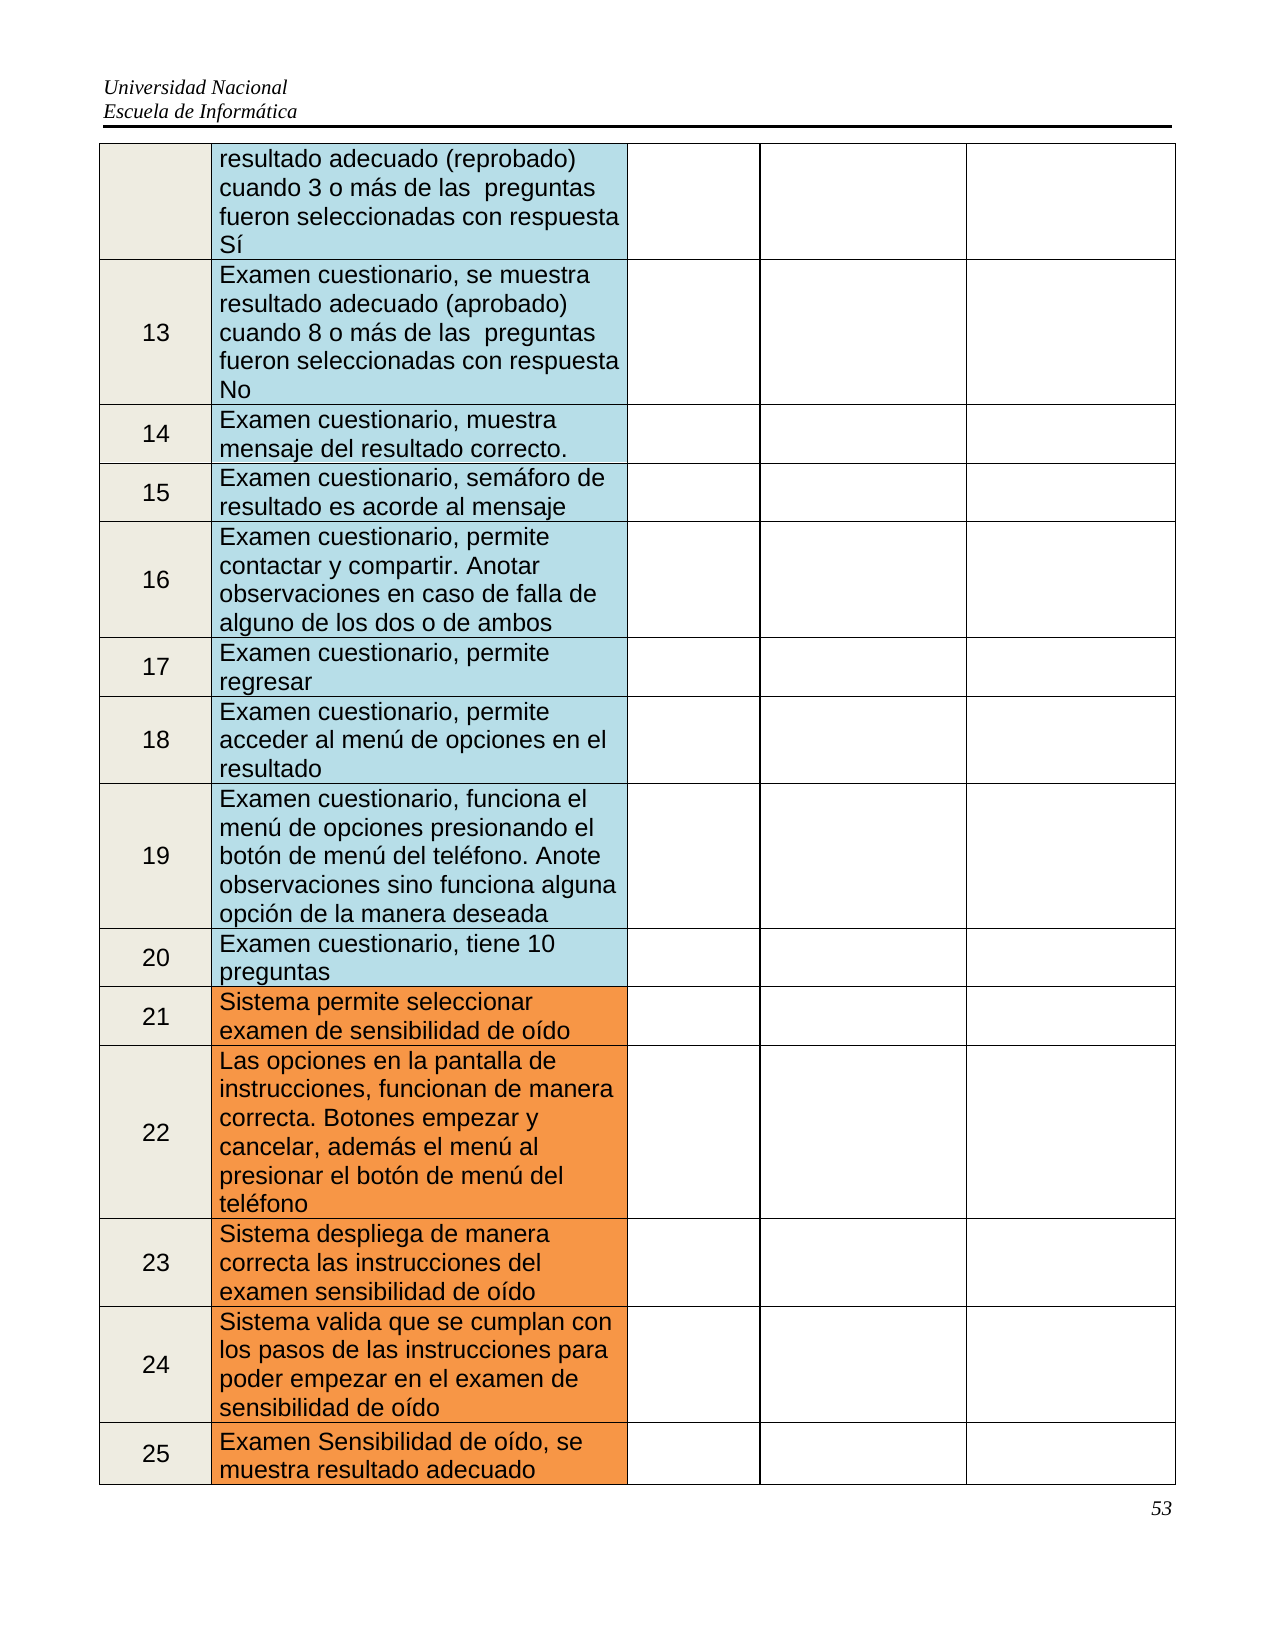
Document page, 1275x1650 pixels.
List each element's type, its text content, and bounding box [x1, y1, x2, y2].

table_cell 13 [100, 260, 211, 404]
table_cell Sistema permite seleccionar examen de sensibilidad de oído [212, 987, 627, 1045]
table_cell [628, 1307, 759, 1422]
table_cell [628, 1046, 759, 1218]
table_cell Examen cuestionario, se muestra resultado adecuado (aprobado) cuando 8 o más de las preguntas fueron seleccionadas con respuesta No [212, 260, 627, 404]
table_cell 16 [100, 522, 211, 637]
table_cell [967, 1219, 1175, 1306]
table_cell [967, 260, 1175, 404]
table_cell [967, 1423, 1175, 1484]
table_cell Examen cuestionario, funciona el menú de opciones presionando el botón de menú del teléfono. Anote observaciones sino funciona alguna opción de la manera deseada [212, 784, 627, 928]
table_cell [628, 464, 759, 521]
table_cell 23 [100, 1219, 211, 1306]
table_cell [628, 1219, 759, 1306]
table_cell [628, 260, 759, 404]
table_cell 18 [100, 697, 211, 783]
table_cell [761, 697, 966, 783]
table_cell [761, 144, 966, 259]
table_cell Examen cuestionario, semáforo de resultado es acorde al mensaje [212, 464, 627, 521]
table_cell 22 [100, 1046, 211, 1218]
table_cell [761, 987, 966, 1045]
table_cell [967, 697, 1175, 783]
table_cell [967, 638, 1175, 696]
table_cell [967, 144, 1175, 259]
table_cell [628, 405, 759, 462]
table_cell [967, 784, 1175, 928]
table_cell [761, 929, 966, 986]
table_cell 20 [100, 929, 211, 986]
table_cell [628, 929, 759, 986]
table_cell [628, 784, 759, 928]
table_cell [761, 1307, 966, 1422]
table_cell [967, 987, 1175, 1045]
table_cell Examen cuestionario, muestra mensaje del resultado correcto. [212, 405, 627, 462]
table_cell Examen cuestionario, tiene 10 preguntas [212, 929, 627, 986]
table_cell [761, 638, 966, 696]
table_cell 24 [100, 1307, 211, 1422]
table_cell [761, 260, 966, 404]
table_cell [761, 1423, 966, 1484]
table_cell Sistema valida que se cumplan con los pasos de las instrucciones para poder empezar en el examen de sensibilidad de oído [212, 1307, 627, 1422]
table_cell 25 [100, 1423, 211, 1484]
table_cell 15 [100, 464, 211, 521]
table_cell [628, 697, 759, 783]
table_cell [628, 987, 759, 1045]
table_cell [761, 1219, 966, 1306]
table_cell 12 [100, 144, 211, 259]
table_cell 14 [100, 405, 211, 462]
table_cell [967, 1046, 1175, 1218]
table_cell Examen cuestionario, permite acceder al menú de opciones en el resultado [212, 697, 627, 783]
table_cell 21 [100, 987, 211, 1045]
table_cell [628, 1423, 759, 1484]
table_cell [967, 1307, 1175, 1422]
table_cell Las opciones en la pantalla de instrucciones, funcionan de manera correcta. Botones empezar y cancelar, además el menú al presionar el botón de menú del teléfono [212, 1046, 627, 1218]
table_cell [967, 522, 1175, 637]
table_cell Examen cuestionario, permite regresar [212, 638, 627, 696]
table_cell [628, 522, 759, 637]
table_cell [761, 784, 966, 928]
table_cell Examen cuestionario, permite contactar y compartir. Anotar observaciones en caso de falla de alguno de los dos o de ambos [212, 522, 627, 637]
table_cell Sistema despliega de manera correcta las instrucciones del examen sensibilidad de oído [212, 1219, 627, 1306]
table_cell [967, 464, 1175, 521]
table_cell [761, 405, 966, 462]
table_cell [628, 638, 759, 696]
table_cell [212, 1423, 627, 1484]
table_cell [212, 144, 627, 259]
table_cell [628, 144, 759, 259]
table_cell [761, 522, 966, 637]
table_cell [967, 929, 1175, 986]
table_cell [761, 1046, 966, 1218]
table_cell 17 [100, 638, 211, 696]
table_cell 19 [100, 784, 211, 928]
table_cell [967, 405, 1175, 462]
table_cell [761, 464, 966, 521]
